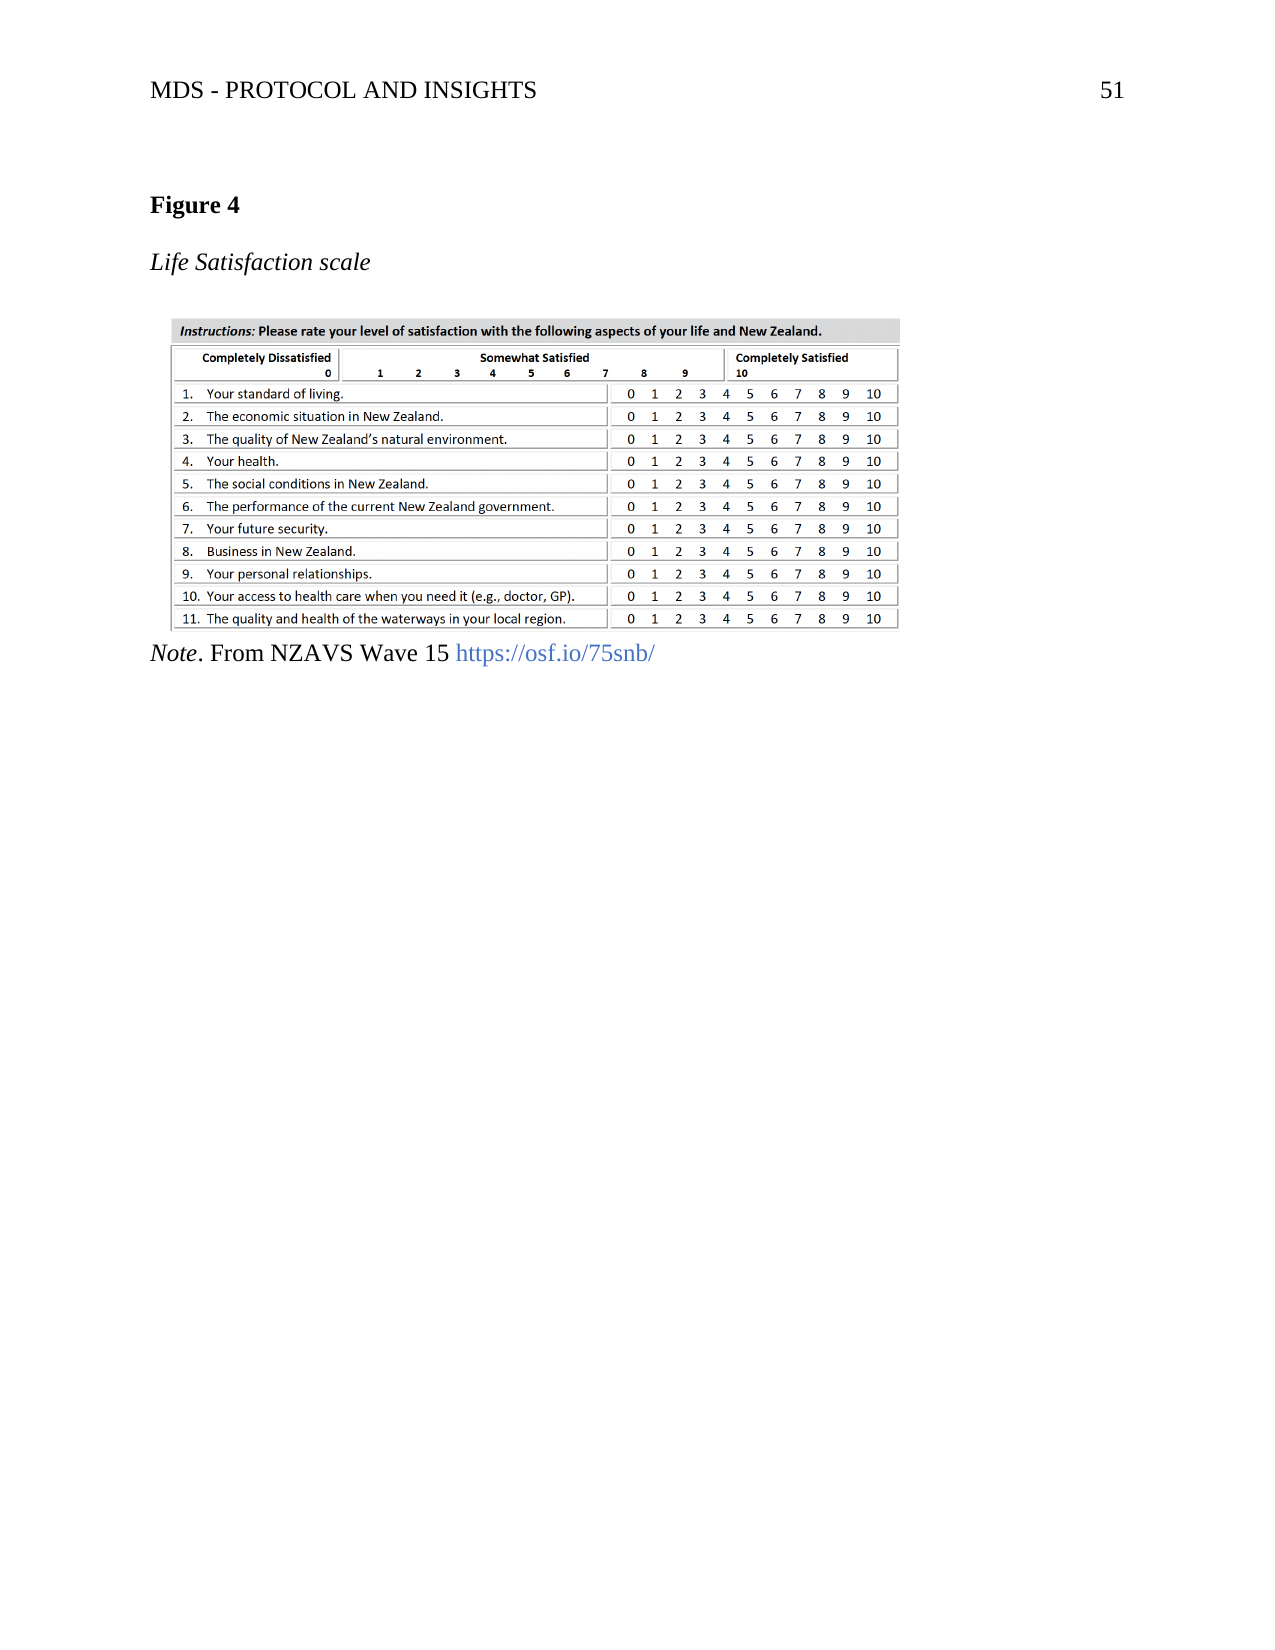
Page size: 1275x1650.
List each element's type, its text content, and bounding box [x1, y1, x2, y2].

text Note. From NZAVS Wave 15 https://osf.io/75snb/ [150, 638, 1125, 666]
text Life Satisfaction scale [150, 247, 1125, 276]
picture [168, 317, 900, 632]
title Figure 4 [150, 190, 1125, 219]
